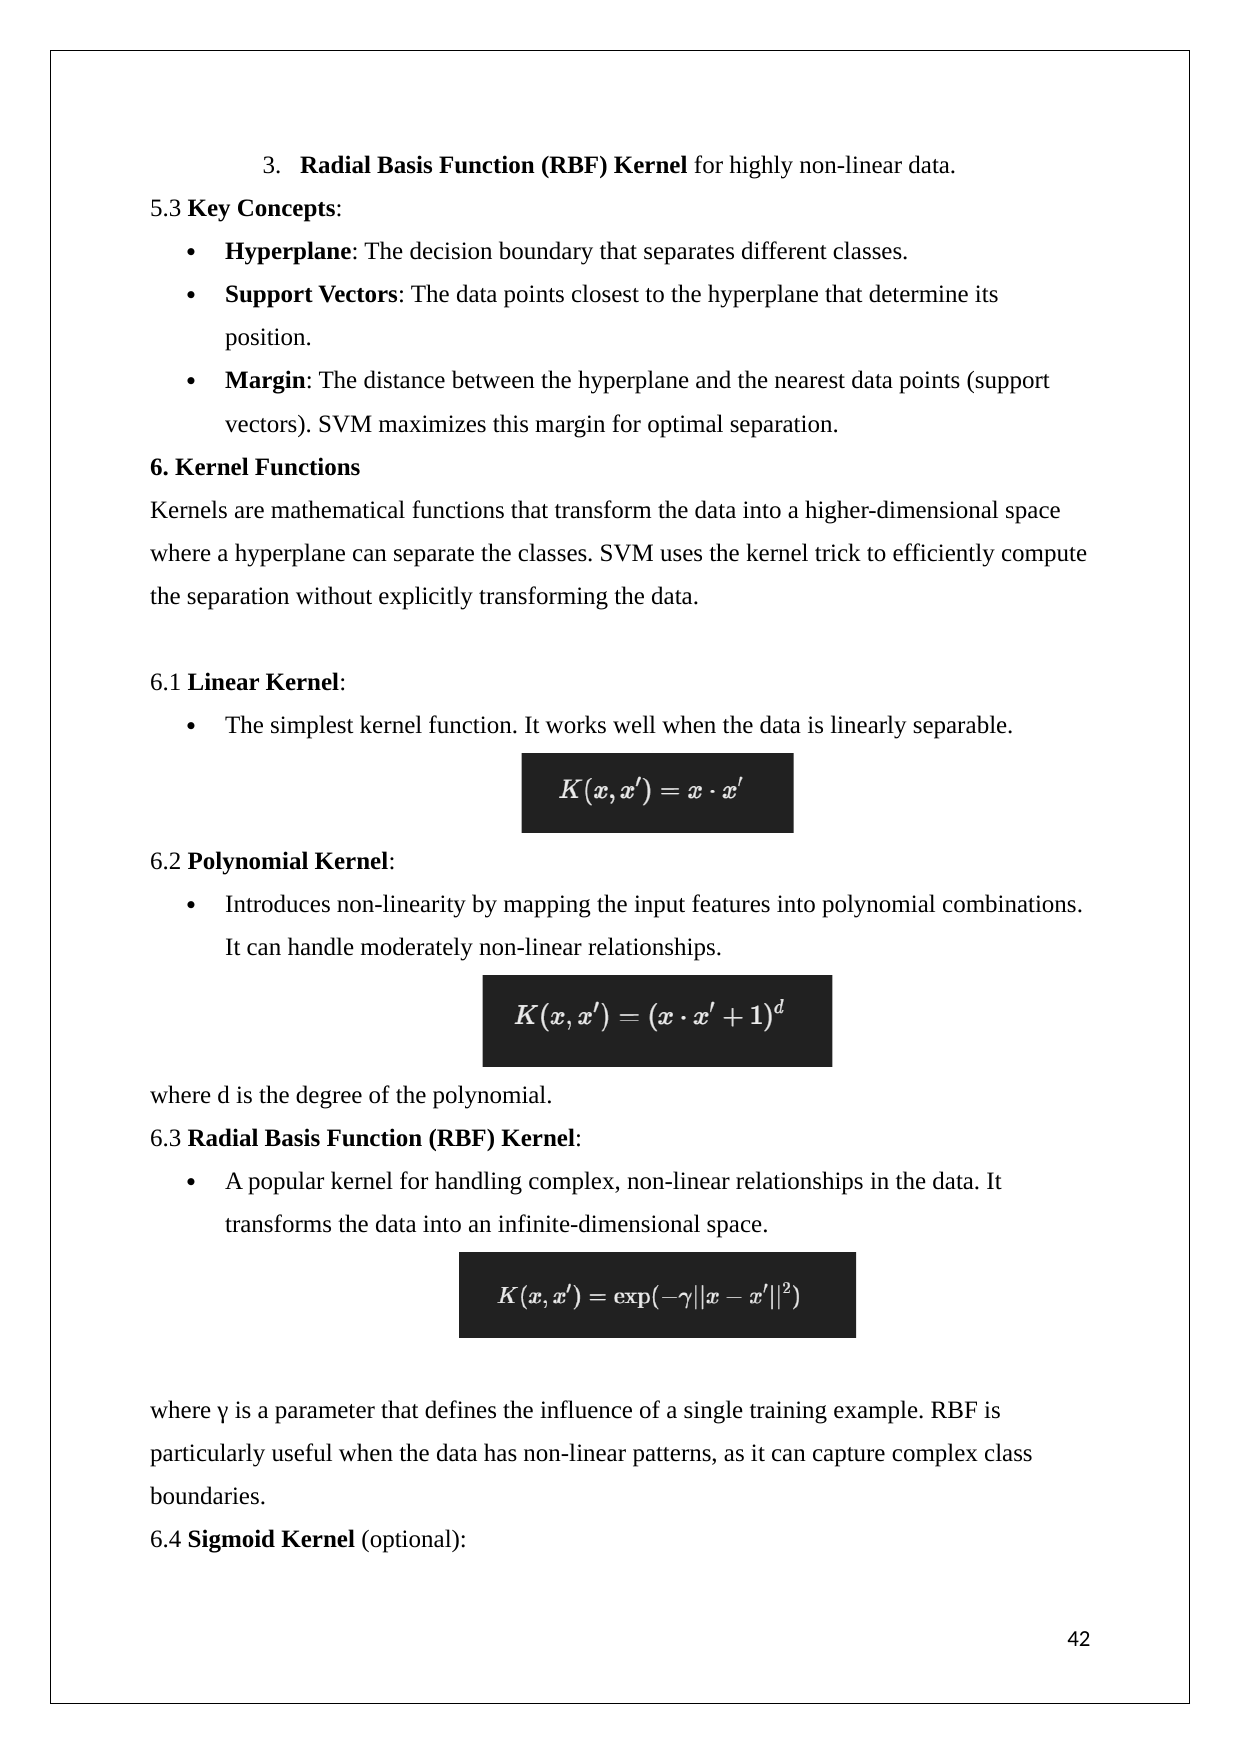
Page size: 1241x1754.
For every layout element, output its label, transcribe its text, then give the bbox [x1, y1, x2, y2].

list The simplest kernel function. It works well when the data is linearly separable. [187, 711, 1090, 739]
text 6.1 Linear Kernel: [150, 667, 1090, 696]
text 6.4 Sigmoid Kernel (optional): [150, 1524, 1090, 1553]
picture [521, 753, 794, 833]
text 6. Kernel Functions [150, 452, 1090, 481]
text 5.3 Key Concepts: [150, 193, 1090, 222]
text 6.2 Polynomial Kernel: [150, 846, 1090, 875]
list Margin: The distance between the hyperplane and the nearest data points (support vectors). SVM maximizes this margin for optimal separation. [187, 366, 1090, 437]
list Radial Basis Function (RBF) Kernel for highly non-linear data. [262, 150, 1090, 179]
text where γ is a parameter that defines the influence of a single training example. RBF is particularly useful when the data has non-linear patterns, as it can capture complex class boundaries. [150, 1395, 1090, 1510]
text Kernels are mathematical functions that transform the data into a higher-dimensional space where a hyperplane can separate the classes. SVM uses the kernel trick to efficiently compute the separation without explicitly transforming the data. [150, 495, 1090, 610]
list Hyperplane: The decision boundary that separates different classes. [187, 236, 1090, 265]
list A popular kernel for handling complex, non-linear relationships in the data. It transforms the data into an infinite-dimensional space. [187, 1166, 1090, 1238]
list Introduces non-linearity by mapping the input features into polynomial combinations. It can handle moderately non-linear relationships. [187, 889, 1090, 961]
picture [459, 1252, 857, 1338]
list Support Vectors: The data points closest to the hyperplane that determine its position. [187, 279, 1090, 351]
text where d is the degree of the polynomial. [150, 1080, 1090, 1109]
picture [482, 975, 833, 1067]
text 6.3 Radial Basis Function (RBF) Kernel: [150, 1123, 1090, 1152]
